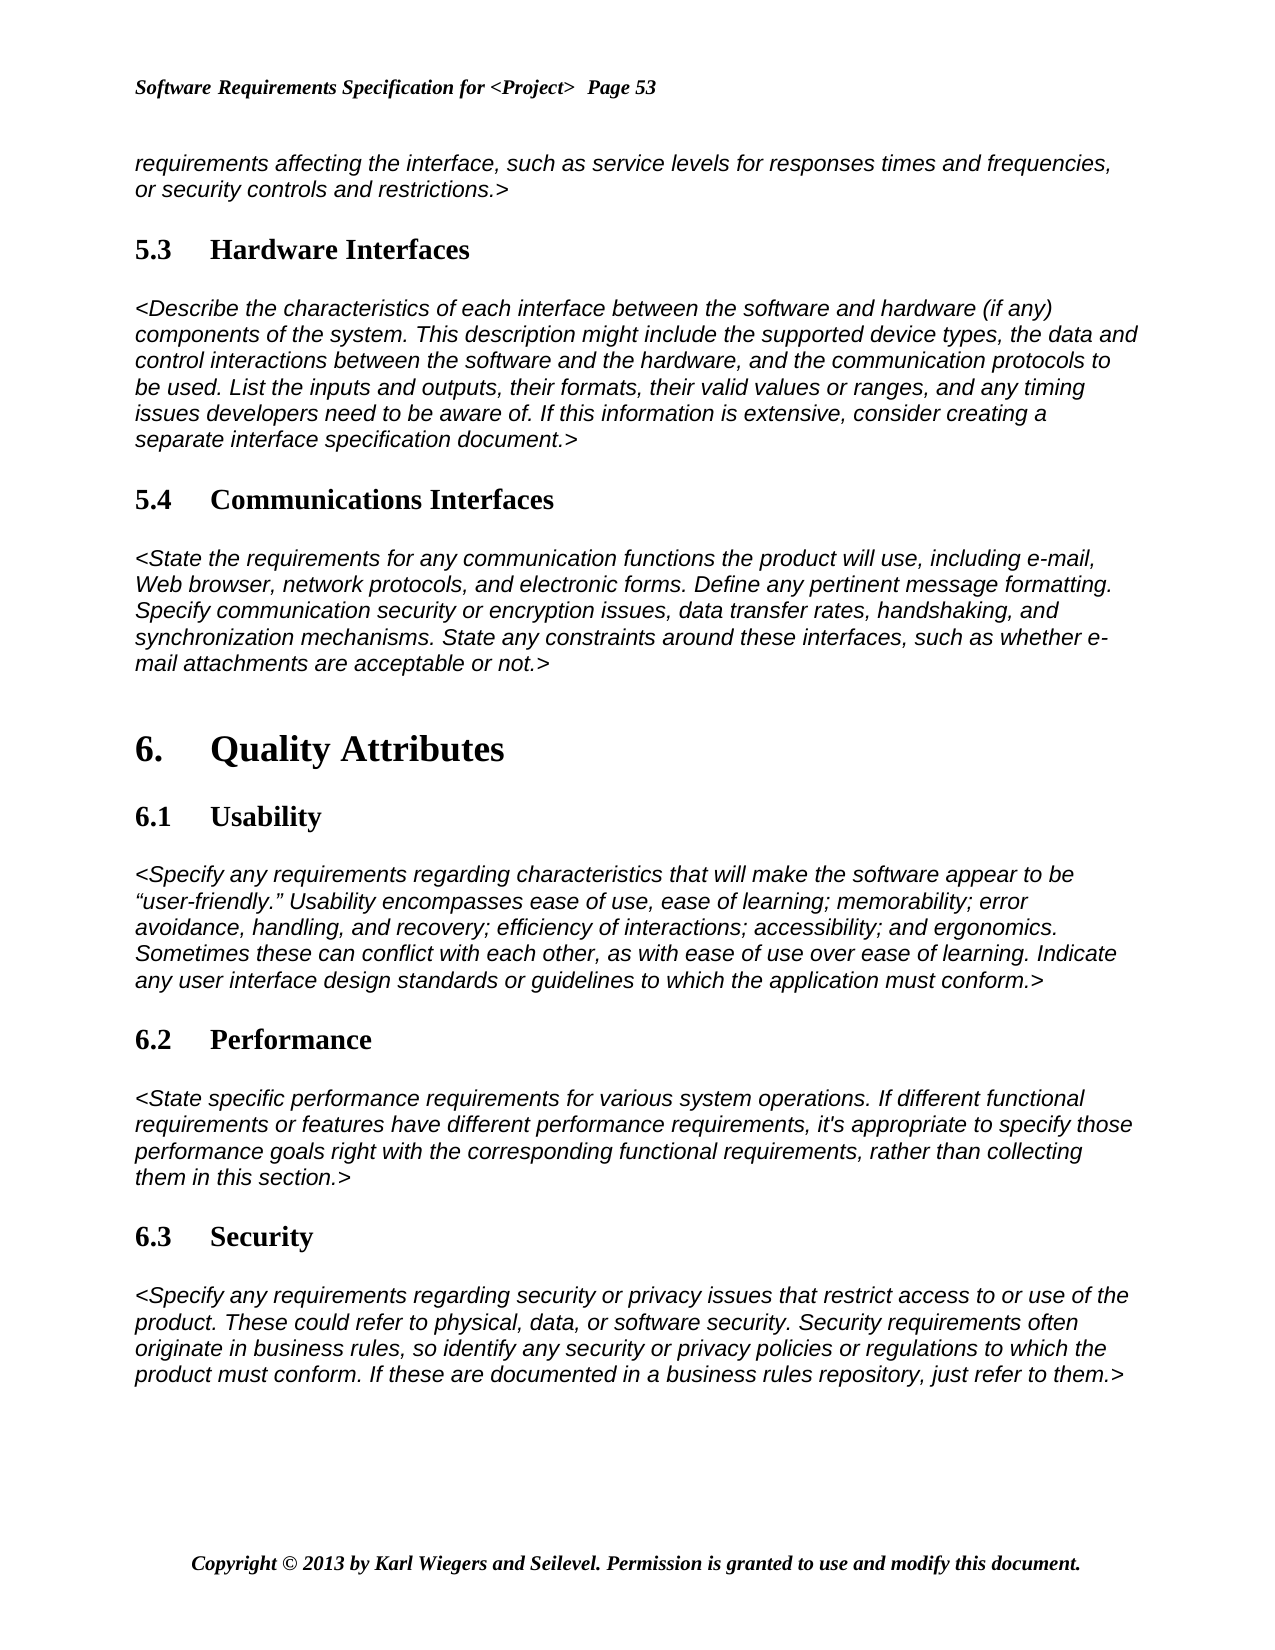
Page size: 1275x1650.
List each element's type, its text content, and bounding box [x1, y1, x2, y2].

subtitle Security [135, 1219, 1140, 1253]
text <Specify any requirements regarding security or privacy issues that restrict access to or use of the product. These could refer to physical, data, or software security. Security requirements often originate in business rules, so identify any security or privacy policies or regulations to which the product must conform. If these are documented in a business rules repository, just refer to them.> [135, 1282, 1140, 1388]
subtitle Hardware Interfaces [135, 232, 1140, 265]
text <Describe the characteristics of each interface between the software and hardware (if any) components of the system. This description might include the supported device types, the data and control interactions between the software and the hardware, and the communication protocols to be used. List the inputs and outputs, their formats, their valid values or ranges, and any timing issues developers need to be aware of. If this information is extensive, consider creating a separate interface specification document.> [135, 294, 1140, 453]
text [135, 150, 1140, 203]
text <Specify any requirements regarding characteristics that will make the software appear to be “user-friendly.” Usability encompasses ease of use, ease of learning; memorability; error avoidance, handling, and recovery; efficiency of interactions; accessibility; and ergonomics. Sometimes these can conflict with each other, as with ease of use over ease of learning. Indicate any user interface design standards or guidelines to which the application must conform.> [135, 861, 1140, 993]
subtitle Performance [135, 1022, 1140, 1056]
text <State the requirements for any communication functions the product will use, including e-mail, Web browser, network protocols, and electronic forms. Define any pertinent message formatting. Specify communication security or encryption issues, data transfer rates, handshaking, and synchronization mechanisms. State any constraints around these interfaces, such as whether e-mail attachments are acceptable or not.> [135, 544, 1140, 676]
subtitle Usability [135, 799, 1140, 832]
text <State specific performance requirements for various system operations. If different functional requirements or features have different performance requirements, it's appropriate to specify those performance goals right with the corresponding functional requirements, rather than collecting them in this section.> [135, 1085, 1140, 1190]
subtitle Quality Attributes [135, 726, 1140, 769]
subtitle Communications Interfaces [135, 482, 1140, 515]
